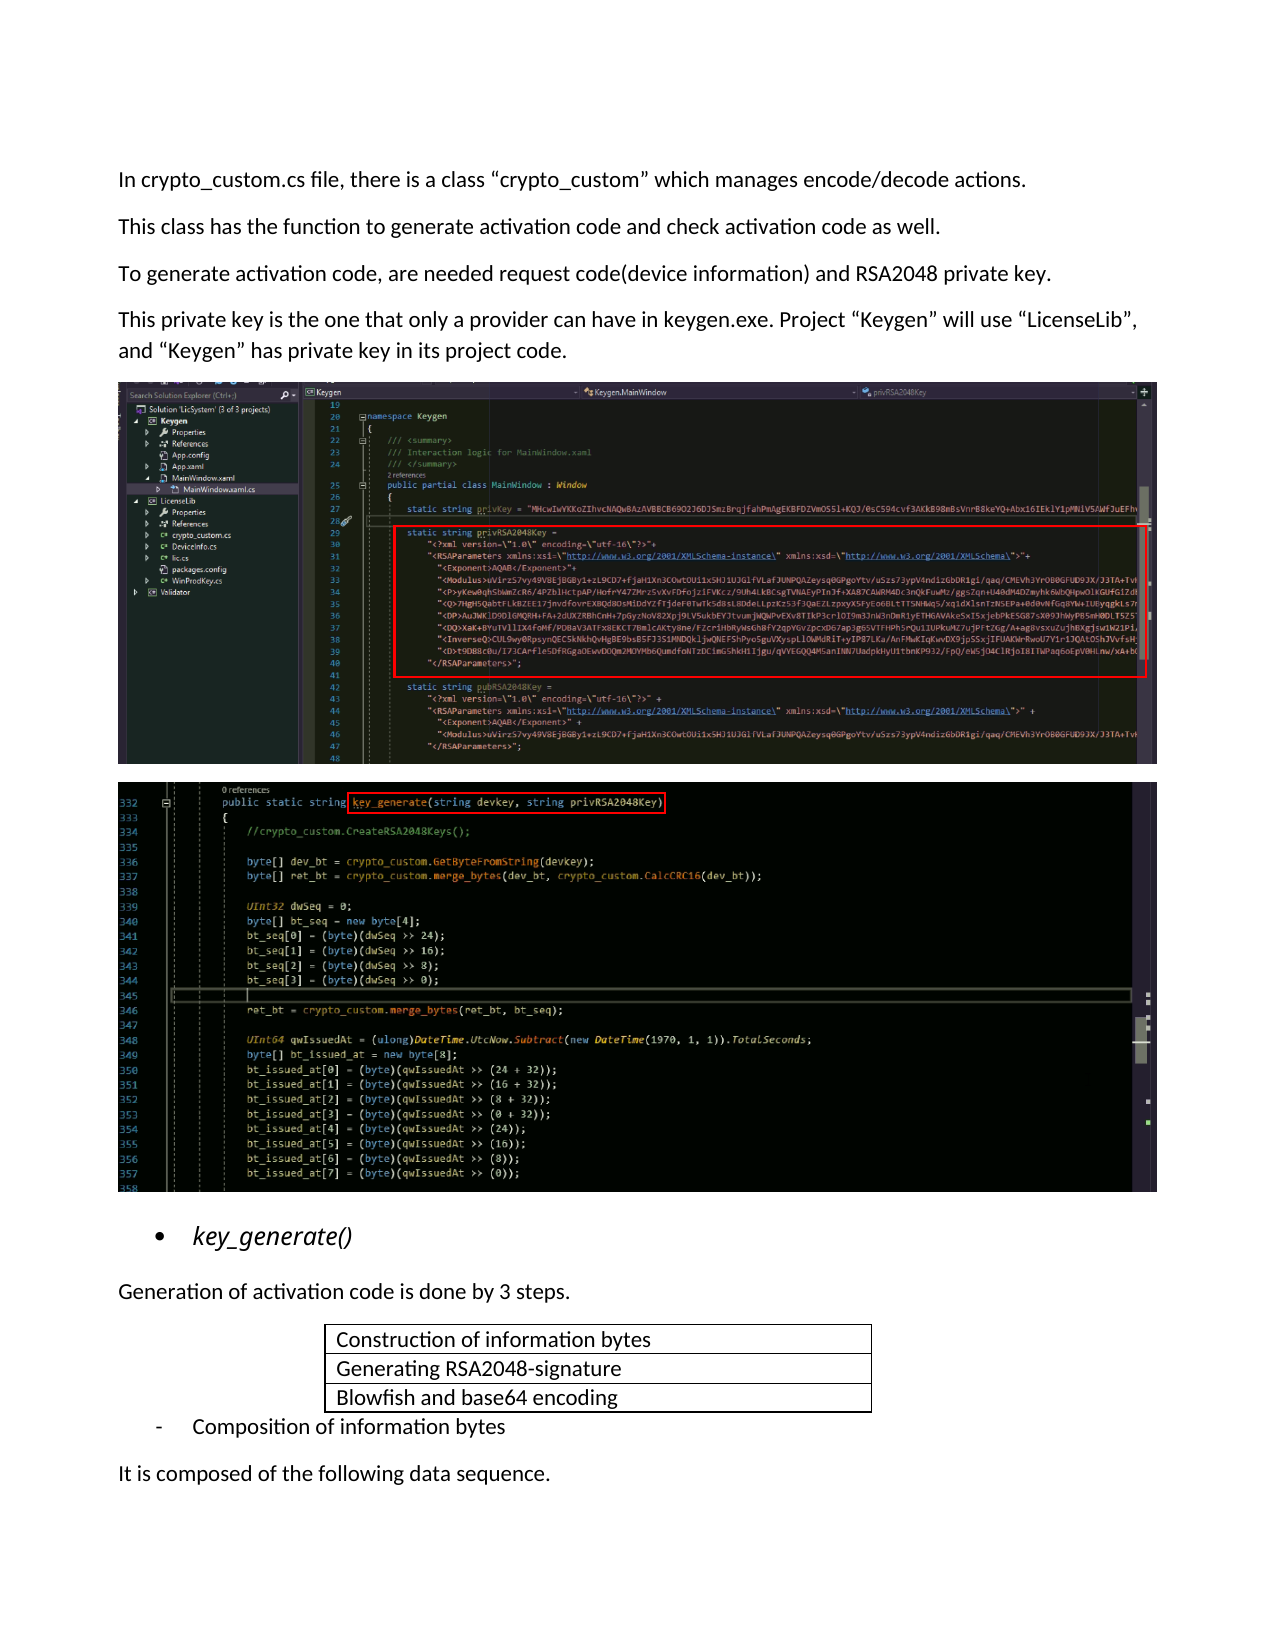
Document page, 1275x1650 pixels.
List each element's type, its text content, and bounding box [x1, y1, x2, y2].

text Generation of activation code is done by 3 steps. [118, 1277, 1157, 1305]
list Composition of information bytes [155, 1412, 1157, 1441]
text This class has the function to generate activation code and check activation code as well. [118, 212, 1157, 240]
table_cell Generating RSA2048-signature [326, 1354, 871, 1382]
table_cell Blowfish and base64 encoding [326, 1384, 871, 1411]
subtitle key_generate() [155, 1218, 1157, 1252]
table_header Construction of information bytes [326, 1325, 871, 1353]
text It is composed of the following data sequence. [118, 1459, 1157, 1487]
text In crypto_custom.cs file, there is a class “crypto_custom” which manages encode/decode actions. [118, 165, 1157, 193]
text To generate activation code, are needed request code(device information) and RSA2048 private key. [118, 259, 1157, 287]
text This private key is the one that only a provider can have in keygen.exe. Project “Keygen” will use “LicenseLib”, and “Keygen” has private key in its project code. [118, 306, 1157, 364]
